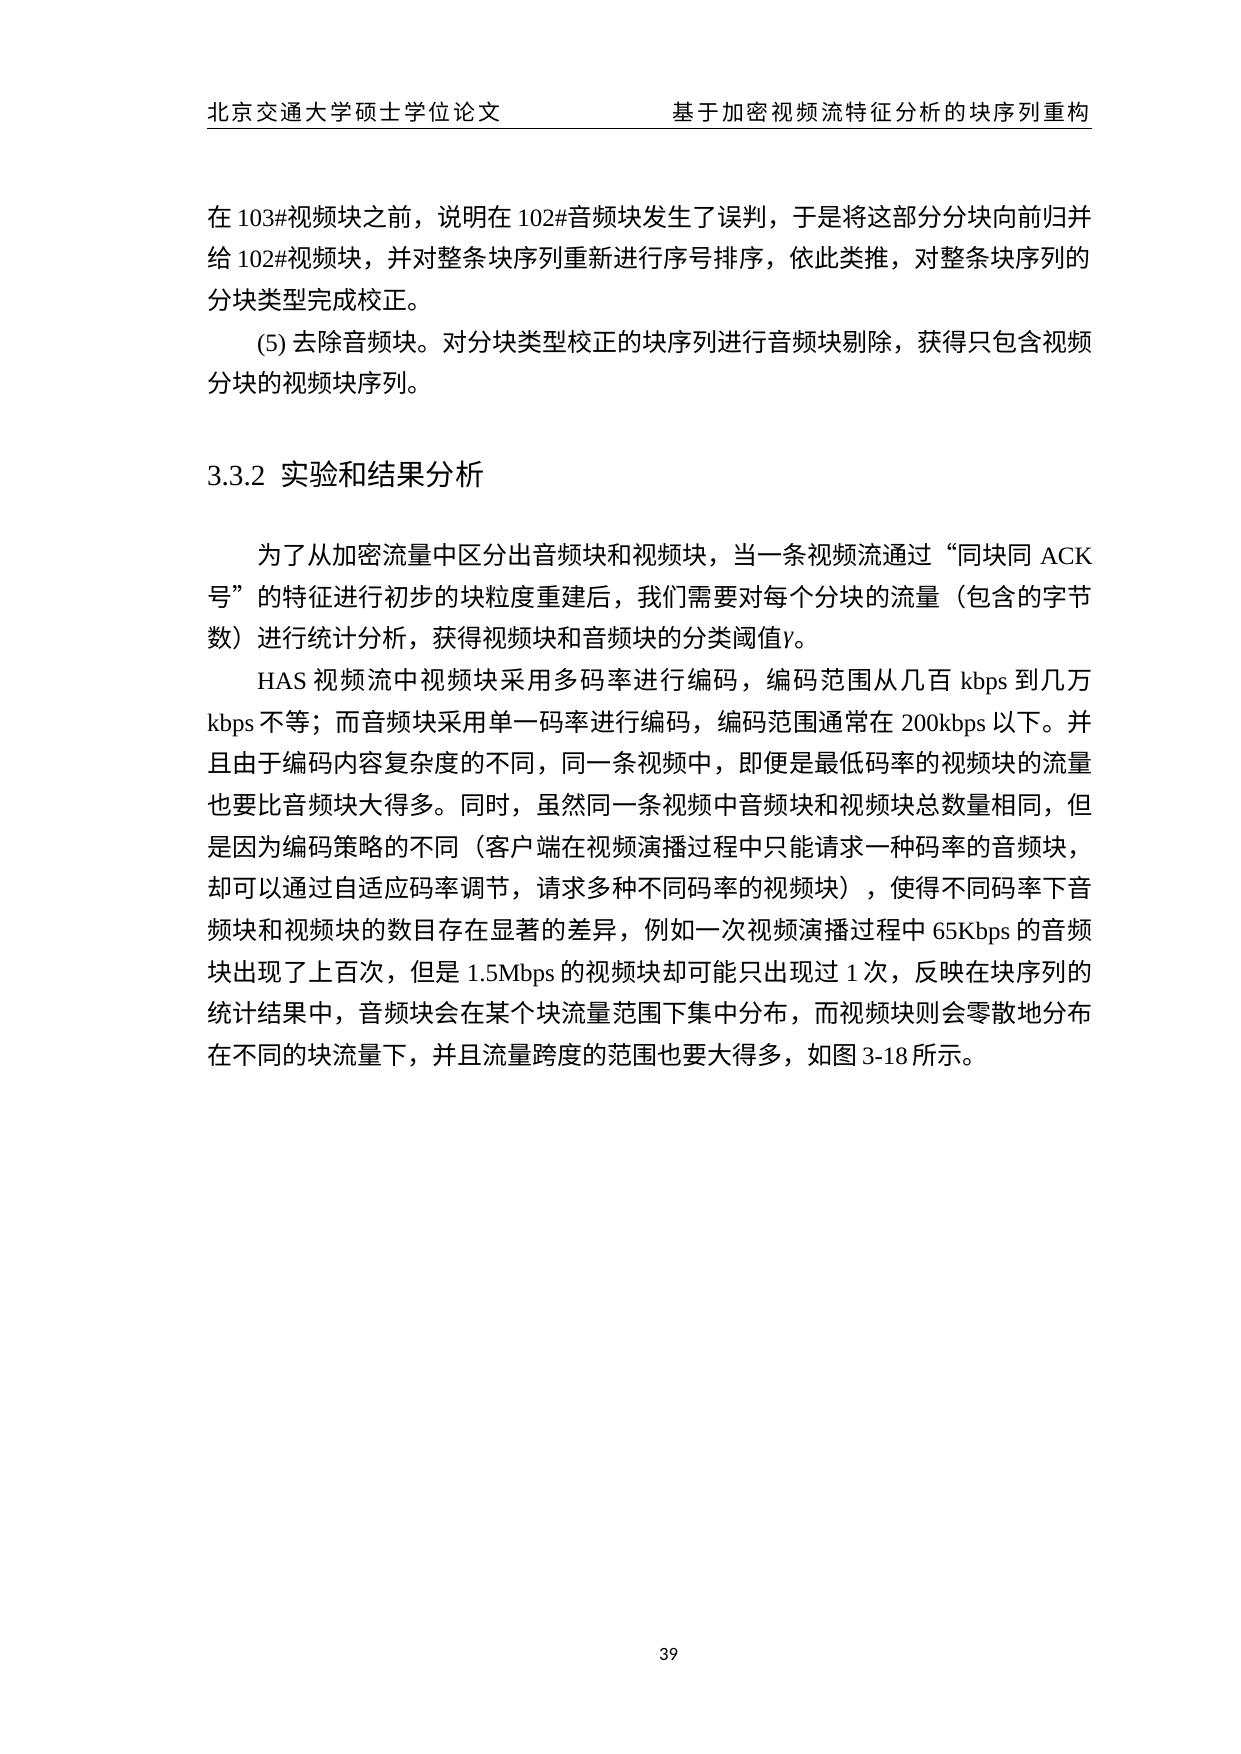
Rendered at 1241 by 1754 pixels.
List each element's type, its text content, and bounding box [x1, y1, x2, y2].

text (5) 去除音频块。对分块类型校正的块序列进行音频块剔除，获得只包含视频分块的视频块序列。 [207, 318, 1092, 401]
text HAS视频流中视频块采用多码率进行编码，编码范围从几百kbps到几万kbps不等；而音频块采用单一码率进行编码，编码范围通常在200kbps以下。并且由于编码内容复杂度的不同，同一条视频中，即便是最低码率的视频块的流量也要比音频块大得多。同时，虽然同一条视频中音频块和视频块总数量相同，但是因为编码策略的不同（客户端在视频演播过程中只能请求一种码率的音频块，却可以通过自适应码率调节，请求多种不同码率的视频块），使得不同码率下音频块和视频块的数目存在显著的差异，例如一次视频演播过程中65Kbps的音频块出现了上百次，但是1.5Mbps的视频块却可能只出现过1次，反映在块序列的统计结果中，音频块会在某个块流量范围下集中分布，而视频块则会零散地分布在不同的块流量下，并且流量跨度的范围也要大得多，如图3-18所示。 [207, 656, 1092, 1073]
text 为了从加密流量中区分出音频块和视频块，当一条视频流通过“同块同ACK号”的特征进行初步的块粒度重建后，我们需要对每个分块的流量（包含的字节数）进行统计分析，获得视频块和音频块的分类阈值。 [207, 531, 1092, 656]
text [207, 193, 1092, 318]
text 3.3.2 实验和结果分析 [207, 451, 1092, 493]
